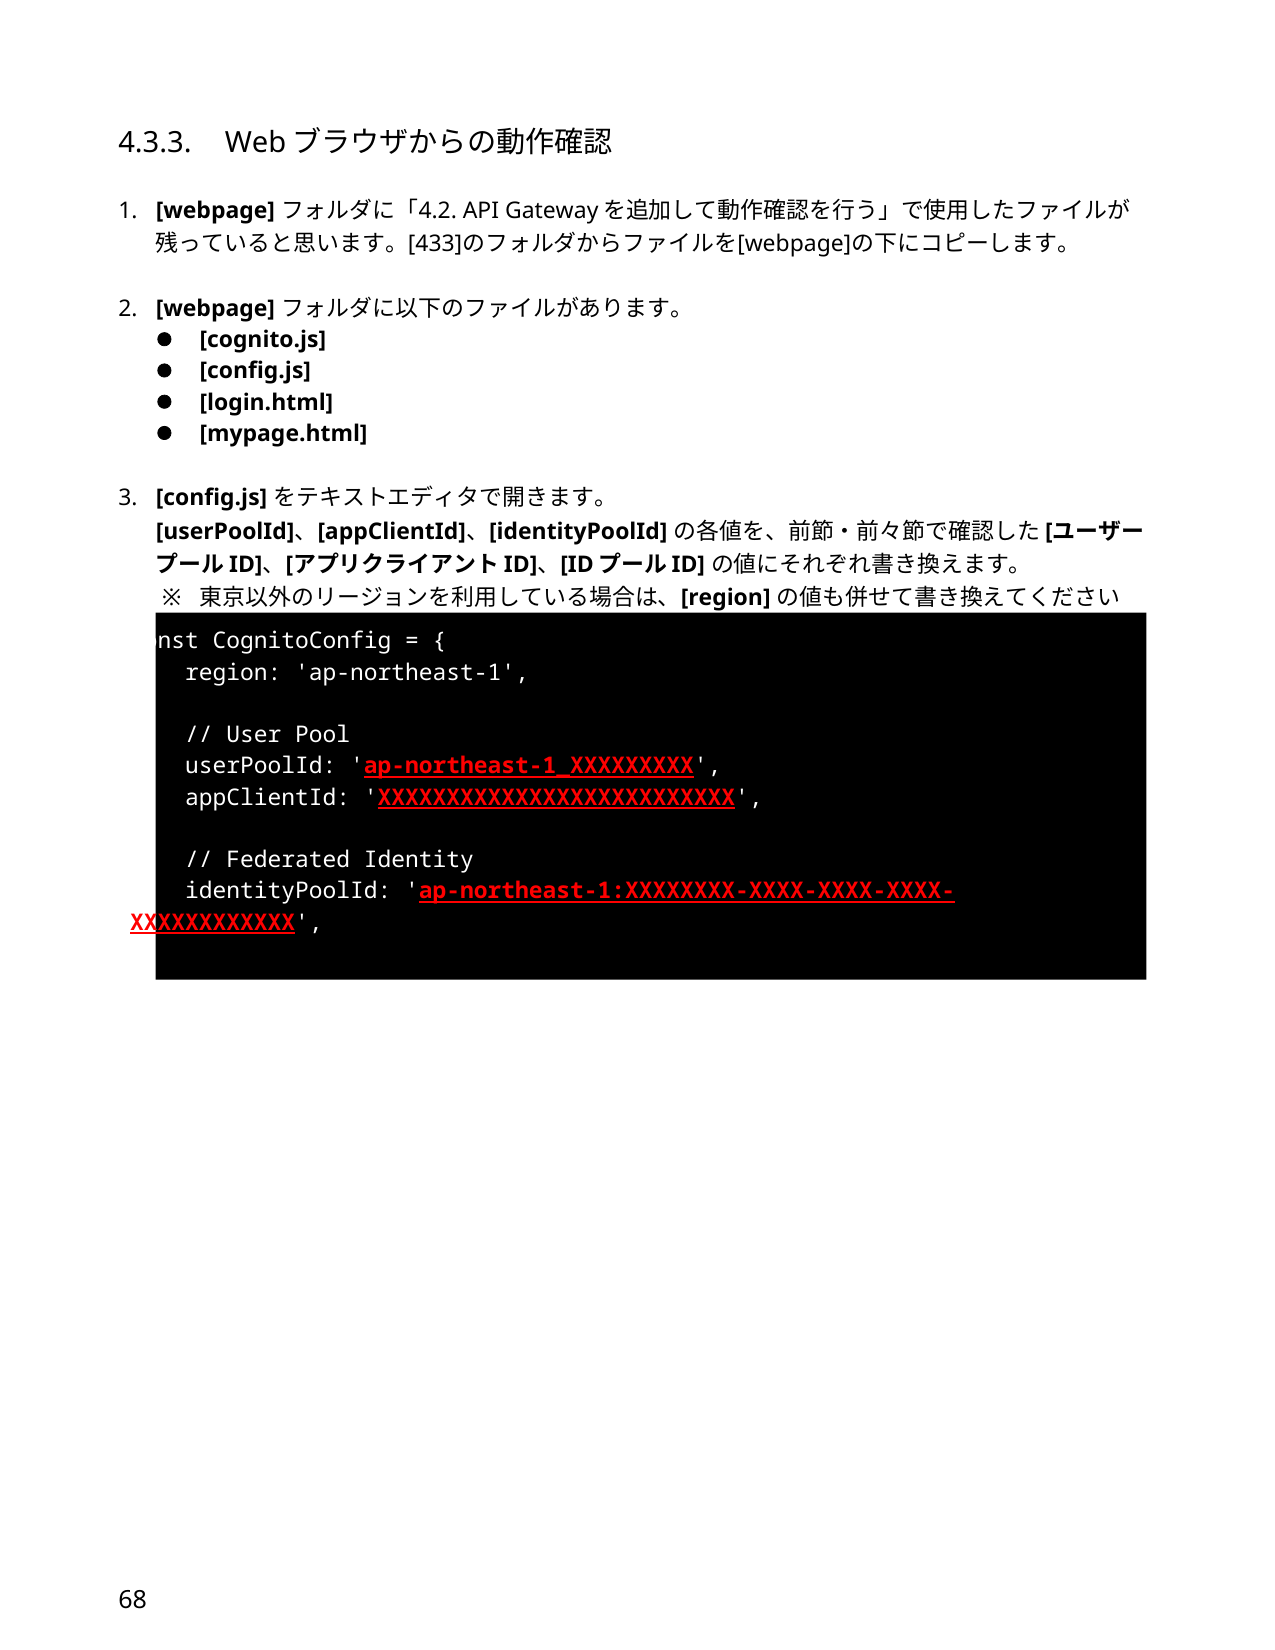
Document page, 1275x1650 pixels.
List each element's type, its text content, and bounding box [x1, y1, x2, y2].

list [login.html] [156, 386, 1157, 417]
list [webpage] フォルダに「4.2. API Gatewayを追加して動作確認を行う」で使用したファイルが残っていると思います。[433]のフォルダからファイルを[webpage]の下にコピーします。 [118, 192, 1157, 258]
list [cognito.js] [156, 323, 1157, 354]
list 東京以外のリージョンを利用している場合は、[region] の値も併せて書き換えてください [162, 579, 1157, 613]
list [config.js] をテキストエディタで開きます。 [118, 479, 1157, 513]
list [userPoolId]、[appClientId]、[identityPoolId] の各値を、前節・前々節で確認した [ユーザープールID]、[アプリクライアントID]、[IDプールID] の値にそれぞれ書き換えます。 [156, 513, 1157, 579]
list [mypage.html] [156, 417, 1157, 448]
subtitle Webブラウザからの動作確認 [118, 118, 1157, 161]
list [webpage] フォルダに以下のファイルがあります。 [118, 290, 1157, 323]
list [config.js] [156, 354, 1157, 386]
